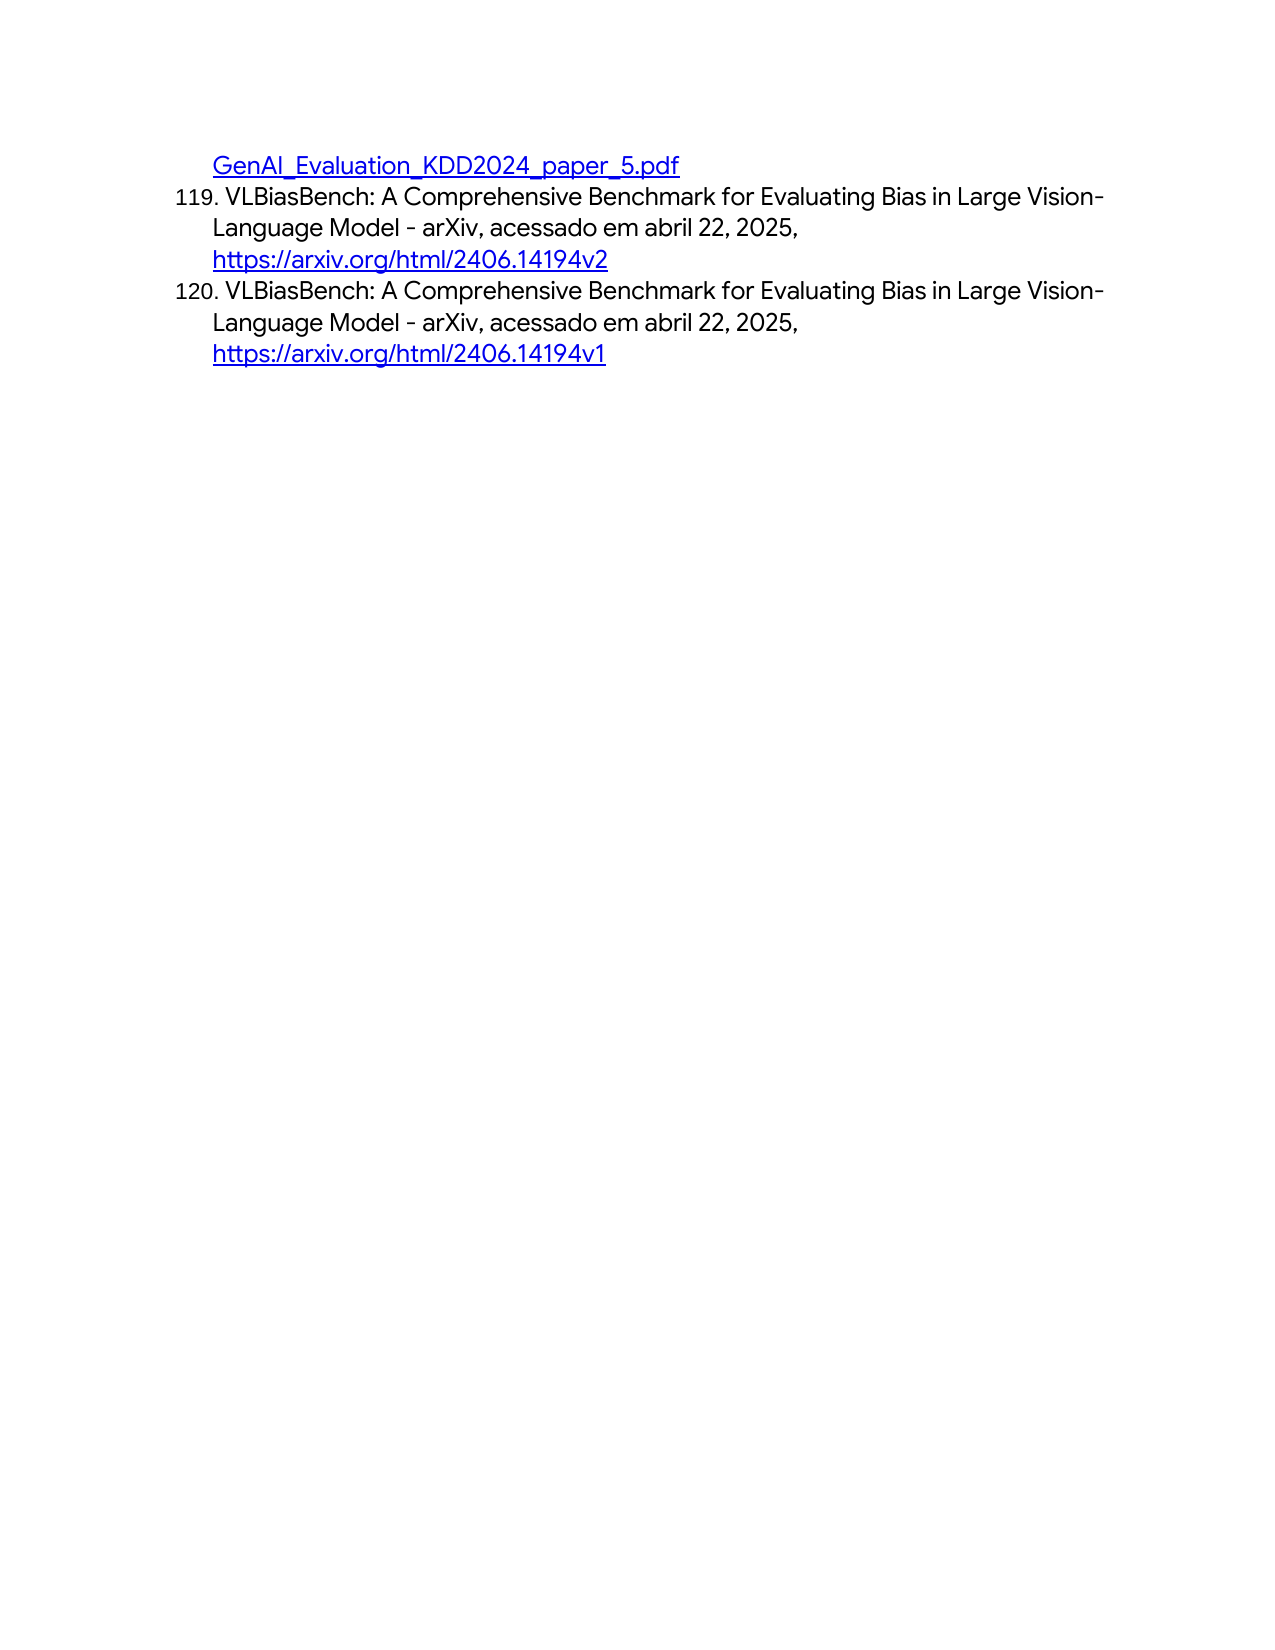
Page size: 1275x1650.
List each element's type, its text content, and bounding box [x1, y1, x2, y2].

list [175, 150, 1125, 181]
list VLBiasBench: A Comprehensive Benchmark for Evaluating Bias in Large Vision-Language Model - arXiv, acessado em abril 22, 2025, https://arxiv.org/html/2406.14194v2 [175, 181, 1125, 275]
list VLBiasBench: A Comprehensive Benchmark for Evaluating Bias in Large Vision-Language Model - arXiv, acessado em abril 22, 2025, https://arxiv.org/html/2406.14194v1 [175, 275, 1125, 369]
